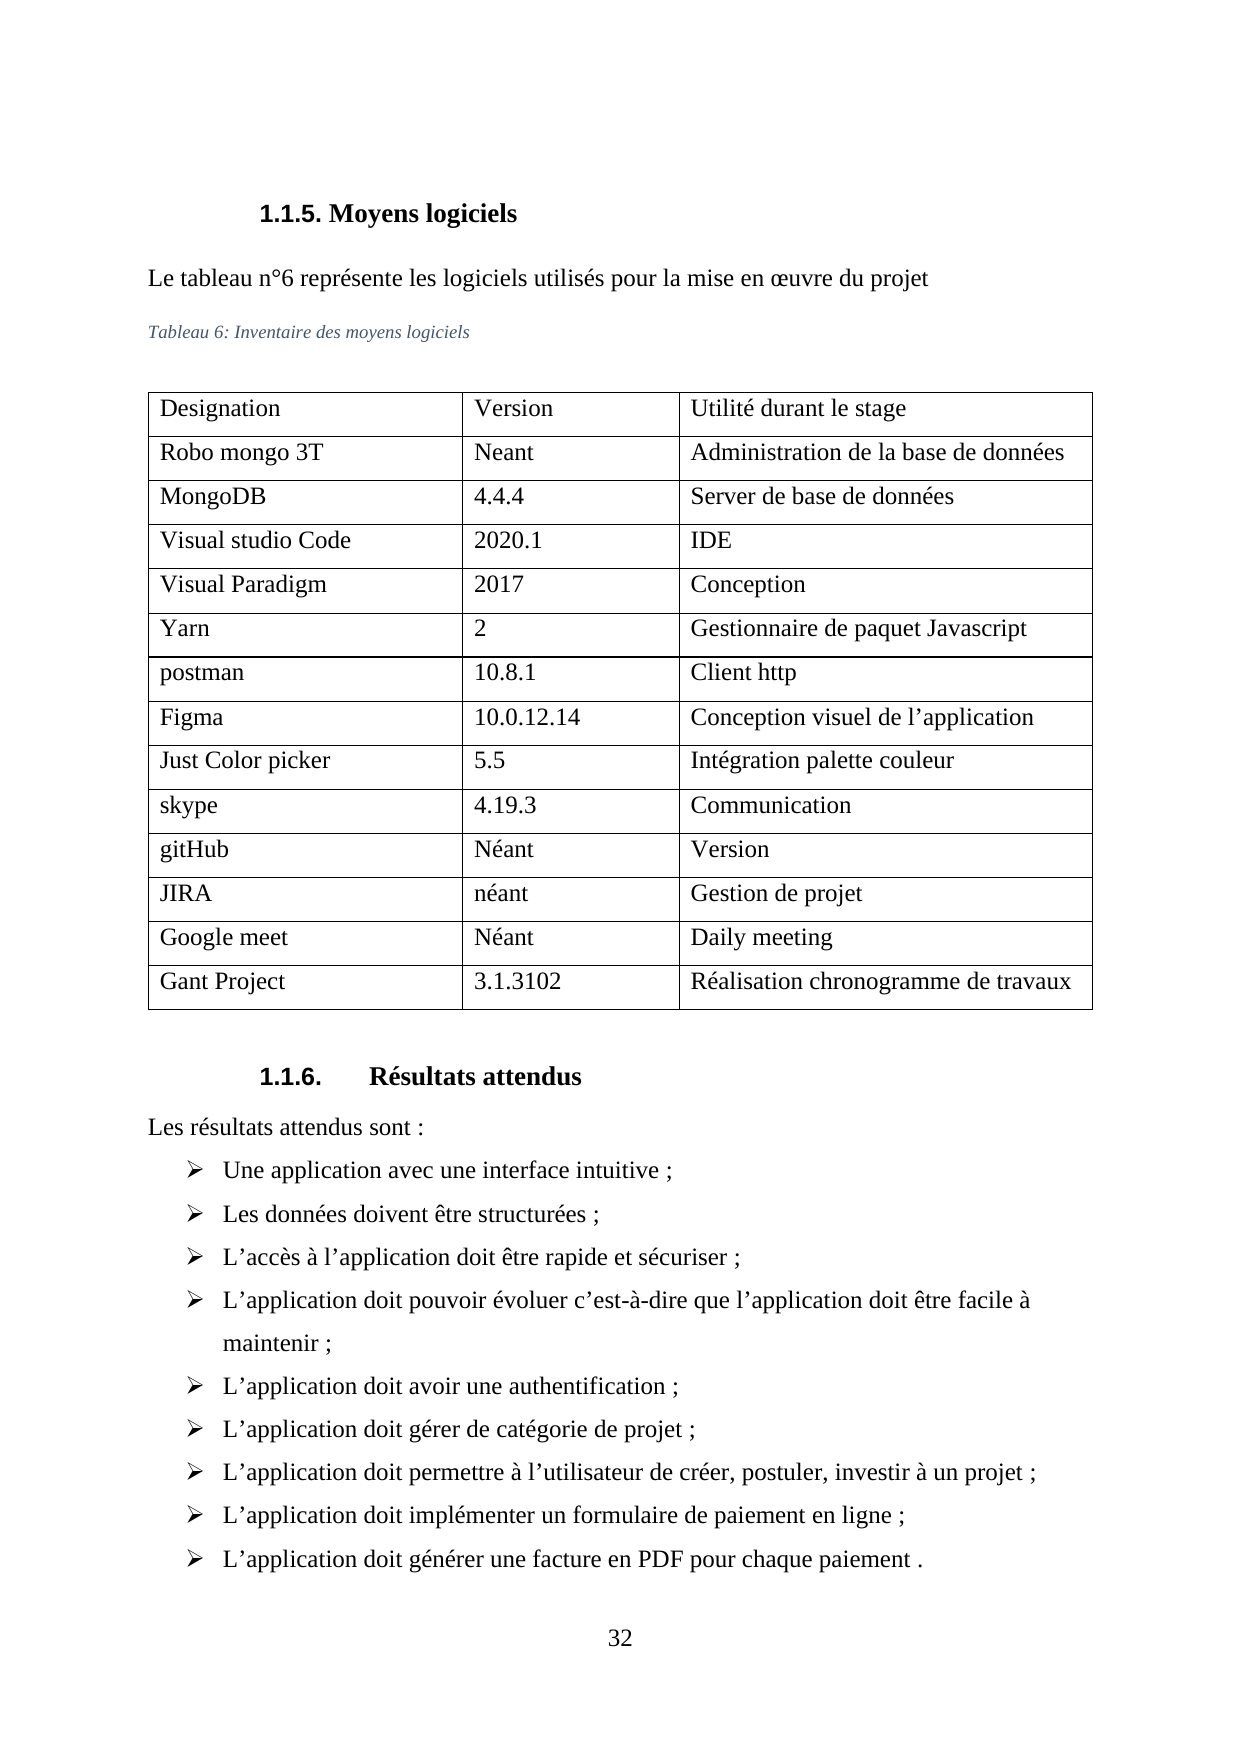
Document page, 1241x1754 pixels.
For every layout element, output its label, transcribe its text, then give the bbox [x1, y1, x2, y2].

table_cell Conception [680, 569, 1092, 612]
text Le tableau n°6 représente les logiciels utilisés pour la mise en œuvre du projet [148, 263, 1092, 292]
table_cell 10.8.1 [463, 658, 679, 701]
table_cell Réalisation chronogramme de travaux [680, 966, 1092, 1009]
table_cell 2017 [463, 569, 679, 612]
text Résultats attendus [221, 1059, 1092, 1091]
list L’application doit implémenter un formulaire de paiement en ligne ; [185, 1501, 1092, 1529]
table_cell gitHub [149, 834, 462, 877]
table_cell Administration de la base de données [680, 437, 1092, 480]
table_cell Server de base de données [680, 481, 1092, 524]
table_cell MongoDB [149, 481, 462, 524]
list L’application doit permettre à l’utilisateur de créer, postuler, investir à un projet ; [185, 1457, 1092, 1486]
table_cell 5.5 [463, 746, 679, 789]
table_cell Intégration palette couleur [680, 746, 1092, 789]
table_cell Client http [680, 658, 1092, 701]
table_cell Néant [463, 834, 679, 877]
text Les résultats attendus sont : [148, 1112, 1092, 1141]
table_cell Figma [149, 702, 462, 744]
table_cell Visual Paradigm [149, 569, 462, 612]
table_header Designation [149, 393, 462, 436]
table_cell 4.19.3 [463, 790, 679, 833]
text Moyens logiciels [221, 197, 1092, 228]
table_cell JIRA [149, 878, 462, 921]
list Une application avec une interface intuitive ; [185, 1156, 1092, 1184]
table_cell Yarn [149, 614, 462, 656]
list L’application doit gérer de catégorie de projet ; [185, 1414, 1092, 1443]
table_cell Just Color picker [149, 746, 462, 789]
table_cell 2 [463, 614, 679, 656]
table_cell Neant [463, 437, 679, 480]
table_cell Version [680, 834, 1092, 877]
table_cell Gant Project [149, 966, 462, 1009]
table_cell Robo mongo 3T [149, 437, 462, 480]
table_cell 10.0.12.14 [463, 702, 679, 744]
table_cell néant [463, 878, 679, 921]
list L’accès à l’application doit être rapide et sécuriser ; [185, 1242, 1092, 1271]
table_header Utilité durant le stage [680, 393, 1092, 436]
table_cell Conception visuel de l’application [680, 702, 1092, 744]
table_header Version [463, 393, 679, 436]
list L’application doit générer une facture en PDF pour chaque paiement . [185, 1544, 1092, 1572]
table_cell 4.4.4 [463, 481, 679, 524]
table_cell postman [149, 658, 462, 701]
table_cell 2020.1 [463, 525, 679, 568]
table_cell 3.1.3102 [463, 966, 679, 1009]
table_cell Google meet [149, 922, 462, 965]
table_cell IDE [680, 525, 1092, 568]
table_cell Daily meeting [680, 922, 1092, 965]
text Tableau 6: Inventaire des moyens logiciels [148, 321, 1092, 342]
table_cell Communication [680, 790, 1092, 833]
list L’application doit pouvoir évoluer c’est-à-dire que l’application doit être facile à maintenir ; [185, 1285, 1092, 1357]
table_cell Gestion de projet [680, 878, 1092, 921]
list L’application doit avoir une authentification ; [185, 1371, 1092, 1400]
table_cell Gestionnaire de paquet Javascript [680, 614, 1092, 656]
table_cell Néant [463, 922, 679, 965]
list Les données doivent être structurées ; [185, 1199, 1092, 1227]
table_cell Visual studio Code [149, 525, 462, 568]
table_cell skype [149, 790, 462, 833]
